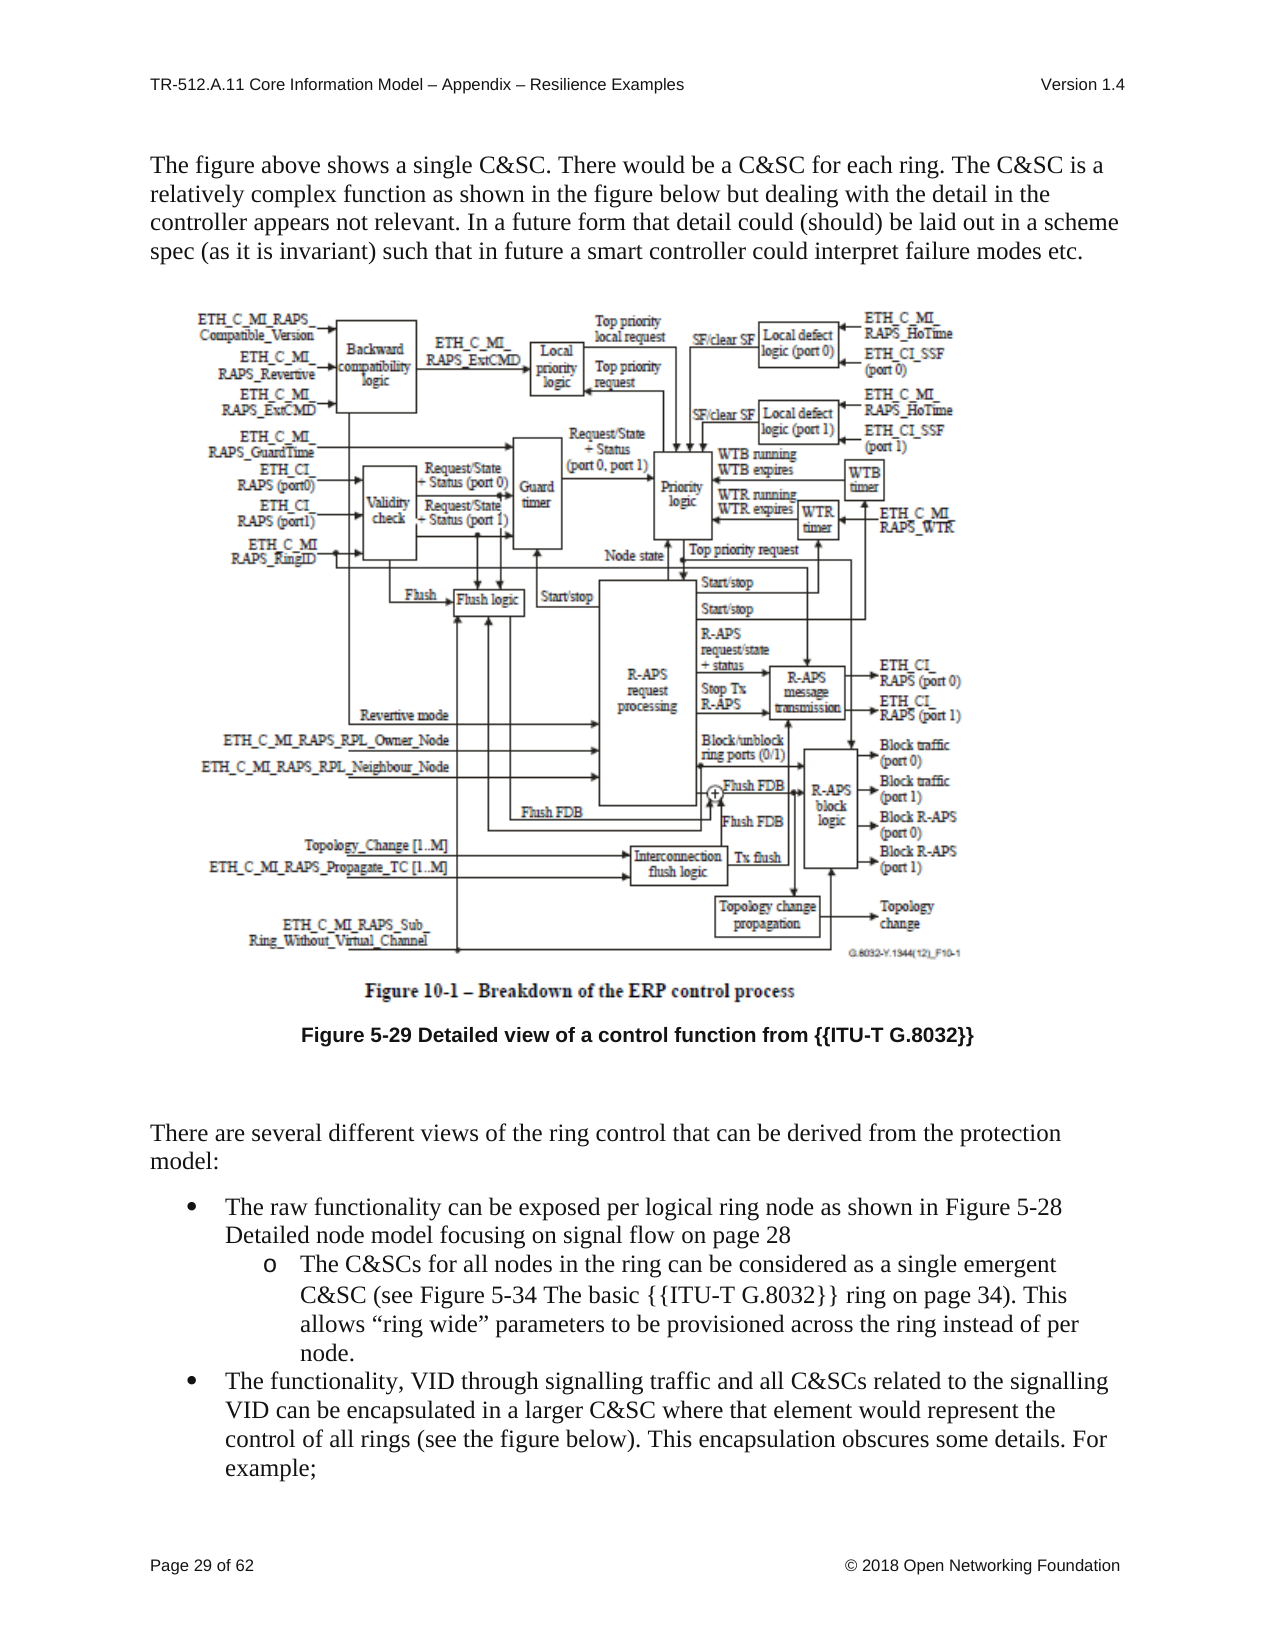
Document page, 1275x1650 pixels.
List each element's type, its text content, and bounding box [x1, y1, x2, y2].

list The functionality, VID through signalling traffic and all C&SCs related to the signalling VID can be encapsulated in a larger C&SC where that element would represent the control of all rings (see the figure below). This encapsulation obscures some details. For example; [187, 1366, 1125, 1481]
text The figure above shows a single C&SC. There would be a C&SC for each ring. The C&SC is a relatively complex function as shown in the figure below but dealing with the detail in the controller appears not relevant. In a future form that detail could (should) be laid out in a scheme spec (as it is invariant) such that in future a smart controller could interpret failure modes etc. [150, 150, 1125, 265]
picture [150, 281, 1029, 1007]
text There are several different views of the ring control that can be derived from the protection model: [150, 1118, 1125, 1175]
